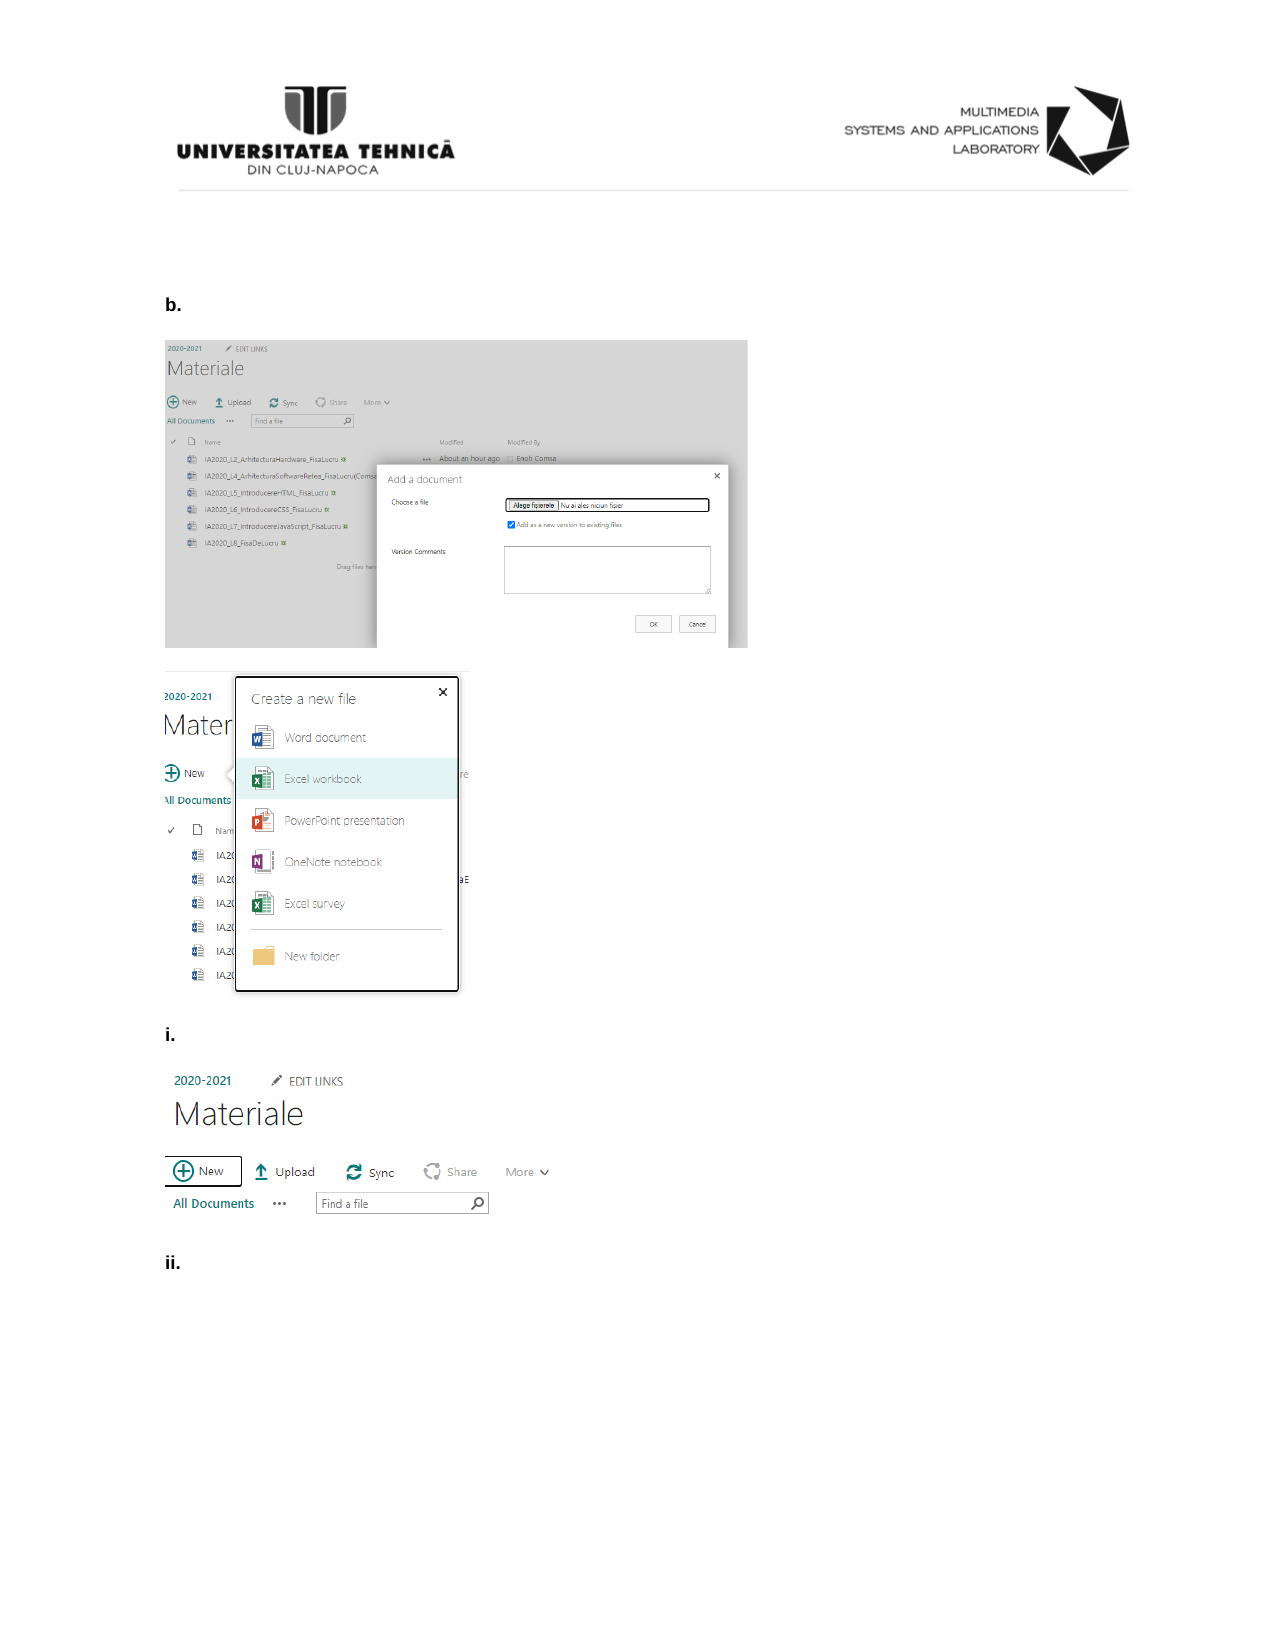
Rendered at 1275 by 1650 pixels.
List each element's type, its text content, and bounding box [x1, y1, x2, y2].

text ii. [165, 1252, 1125, 1273]
picture [165, 75, 1141, 203]
picture [165, 671, 469, 1000]
picture [165, 340, 748, 648]
text b. [165, 294, 1125, 316]
text i. [165, 1023, 1125, 1045]
picture [165, 1068, 669, 1228]
